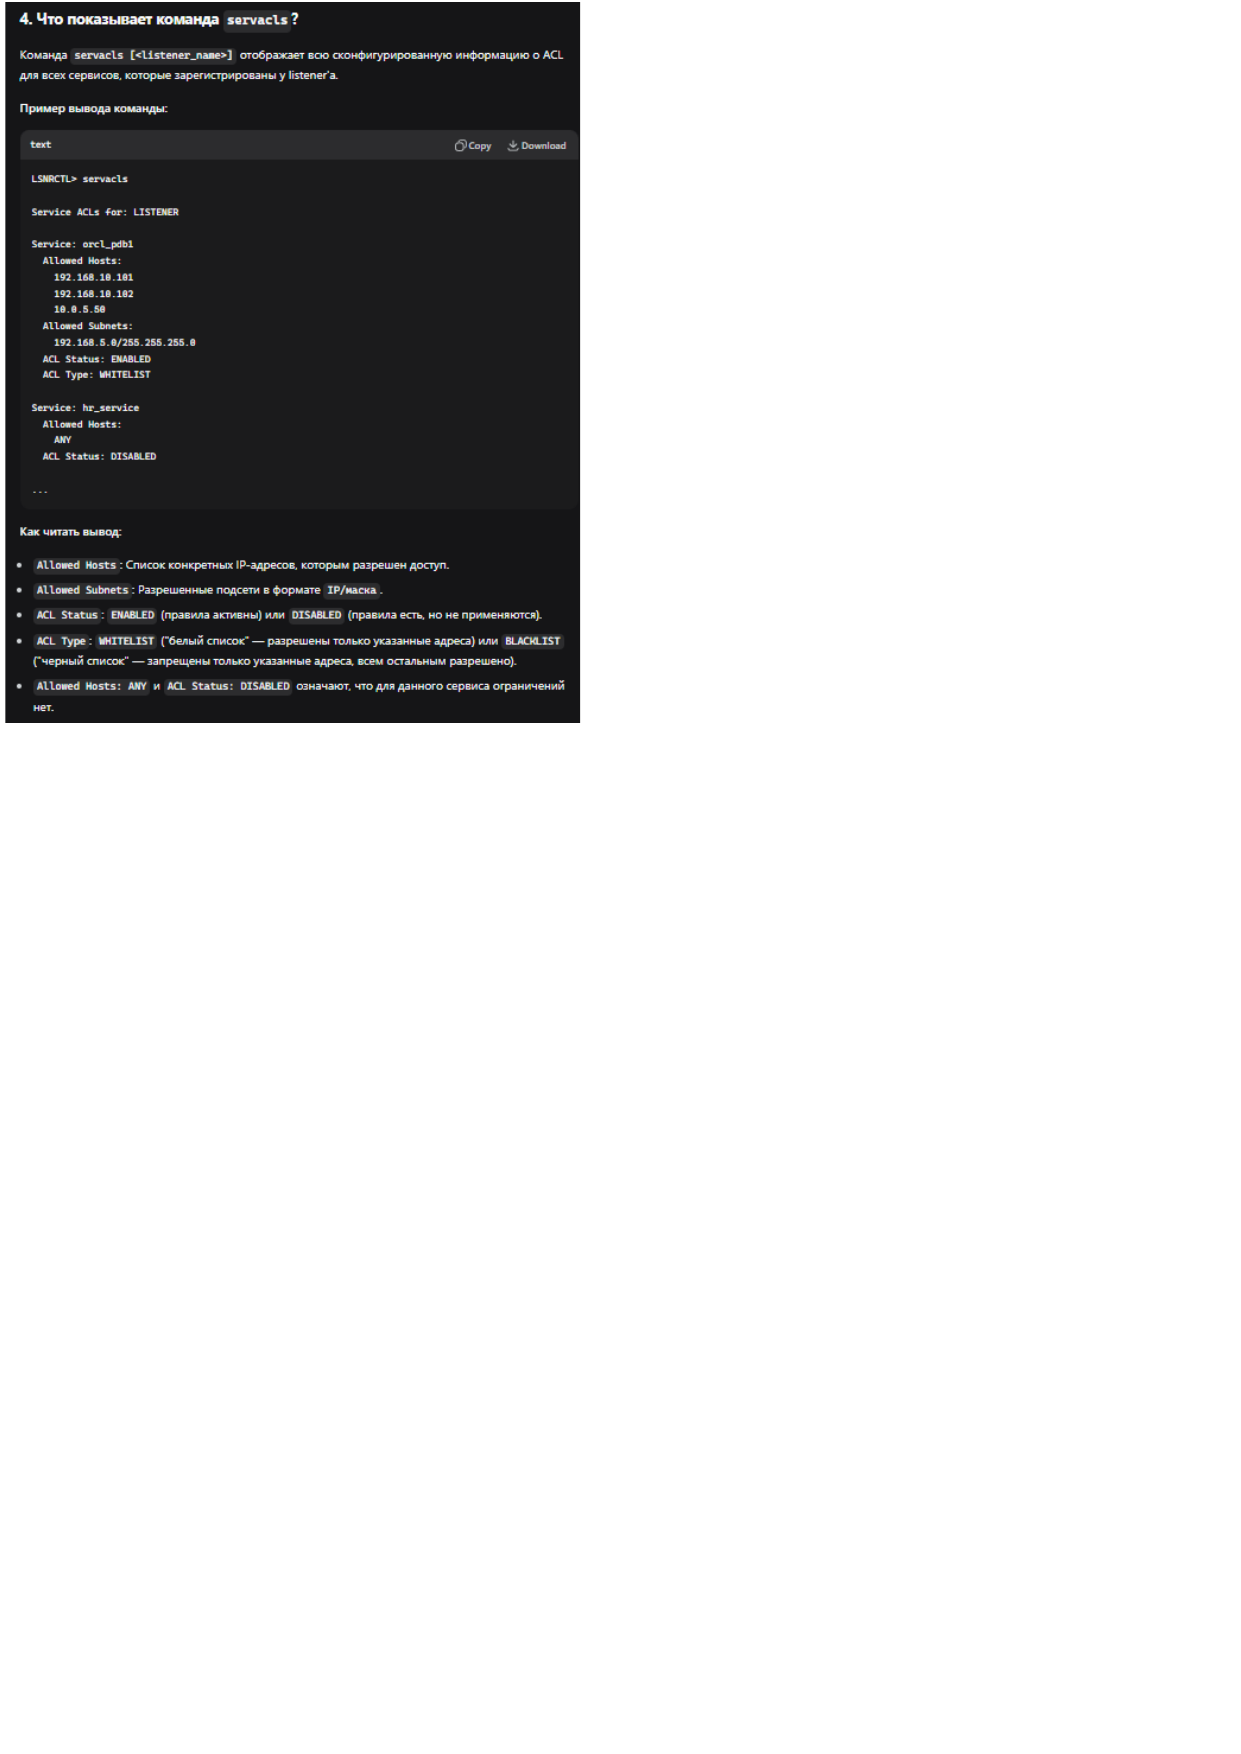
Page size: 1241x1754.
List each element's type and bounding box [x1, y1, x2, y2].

picture [5, 2, 581, 723]
